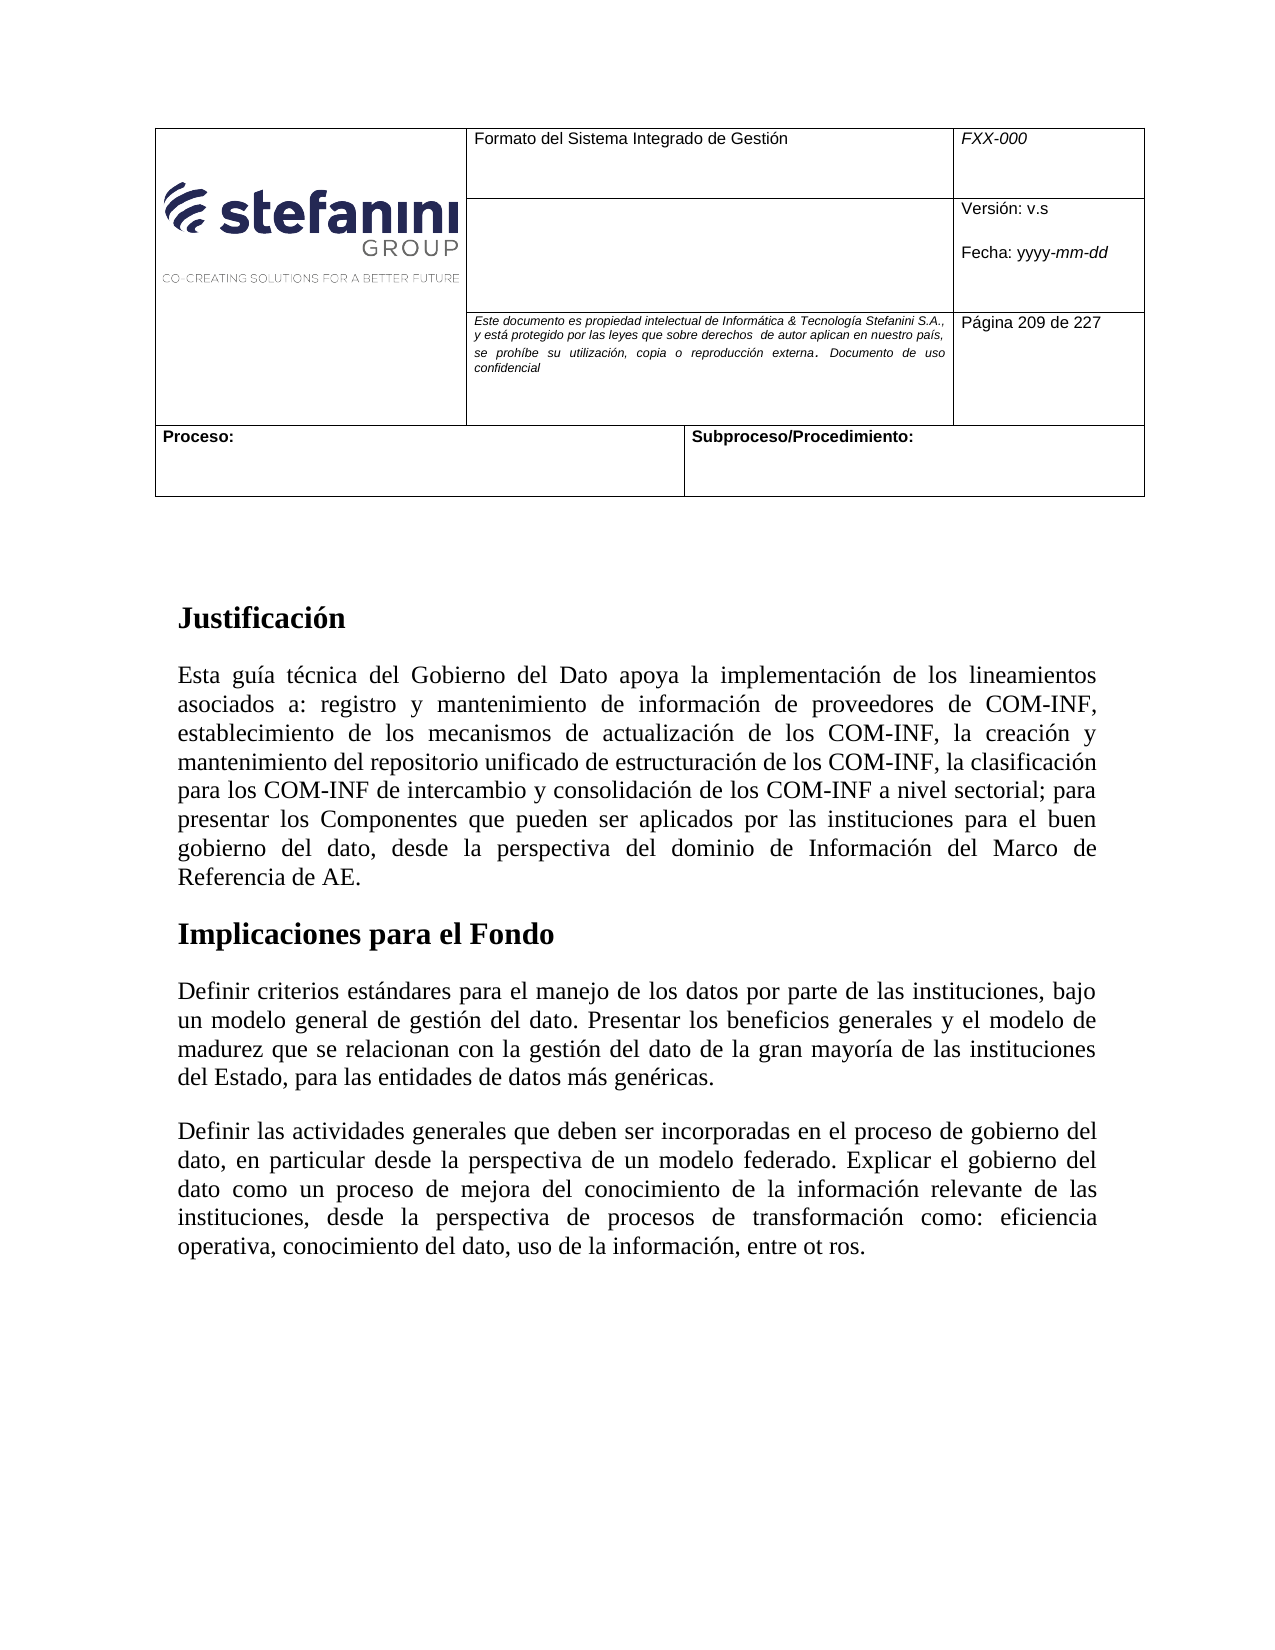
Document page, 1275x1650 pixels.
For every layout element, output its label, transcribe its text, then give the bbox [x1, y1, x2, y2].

subtitle Implicaciones para el Fondo [177, 915, 1098, 951]
text Definir las actividades generales que deben ser incorporadas en el proceso de gobierno del dato, en particular desde la perspectiva de un modelo federado. Explicar el gobierno del dato como un proceso de mejora del conocimiento de la información relevante de las instituciones, desde la perspectiva de procesos de transformación como: eficiencia operativa, conocimiento del dato, uso de la información, entre ot ros. [177, 1116, 1098, 1260]
subtitle Justificación [177, 599, 1098, 635]
picture [162, 182, 460, 286]
text Esta guía técnica del Gobierno del Dato apoya la implementación de los lineamientos asociados a: registro y mantenimiento de información de proveedores de COM-INF, establecimiento de los mecanismos de actualización de los COM-INF, la creación y mantenimiento del repositorio unificado de estructuración de los COM-INF, la clasificación para los COM-INF de intercambio y consolidación de los COM-INF a nivel sectorial; para presentar los Componentes que pueden ser aplicados por las instituciones para el buen gobierno del dato, desde la perspectiva del dominio de Información del Marco de Referencia de AE. [177, 660, 1098, 890]
text Definir criterios estándares para el manejo de los datos por parte de las instituciones, bajo un modelo general de gestión del dato. Presentar los beneficios generales y el modelo de madurez que se relacionan con la gestión del dato de la gran mayoría de las instituciones del Estado, para las entidades de datos más genéricas. [177, 976, 1098, 1091]
